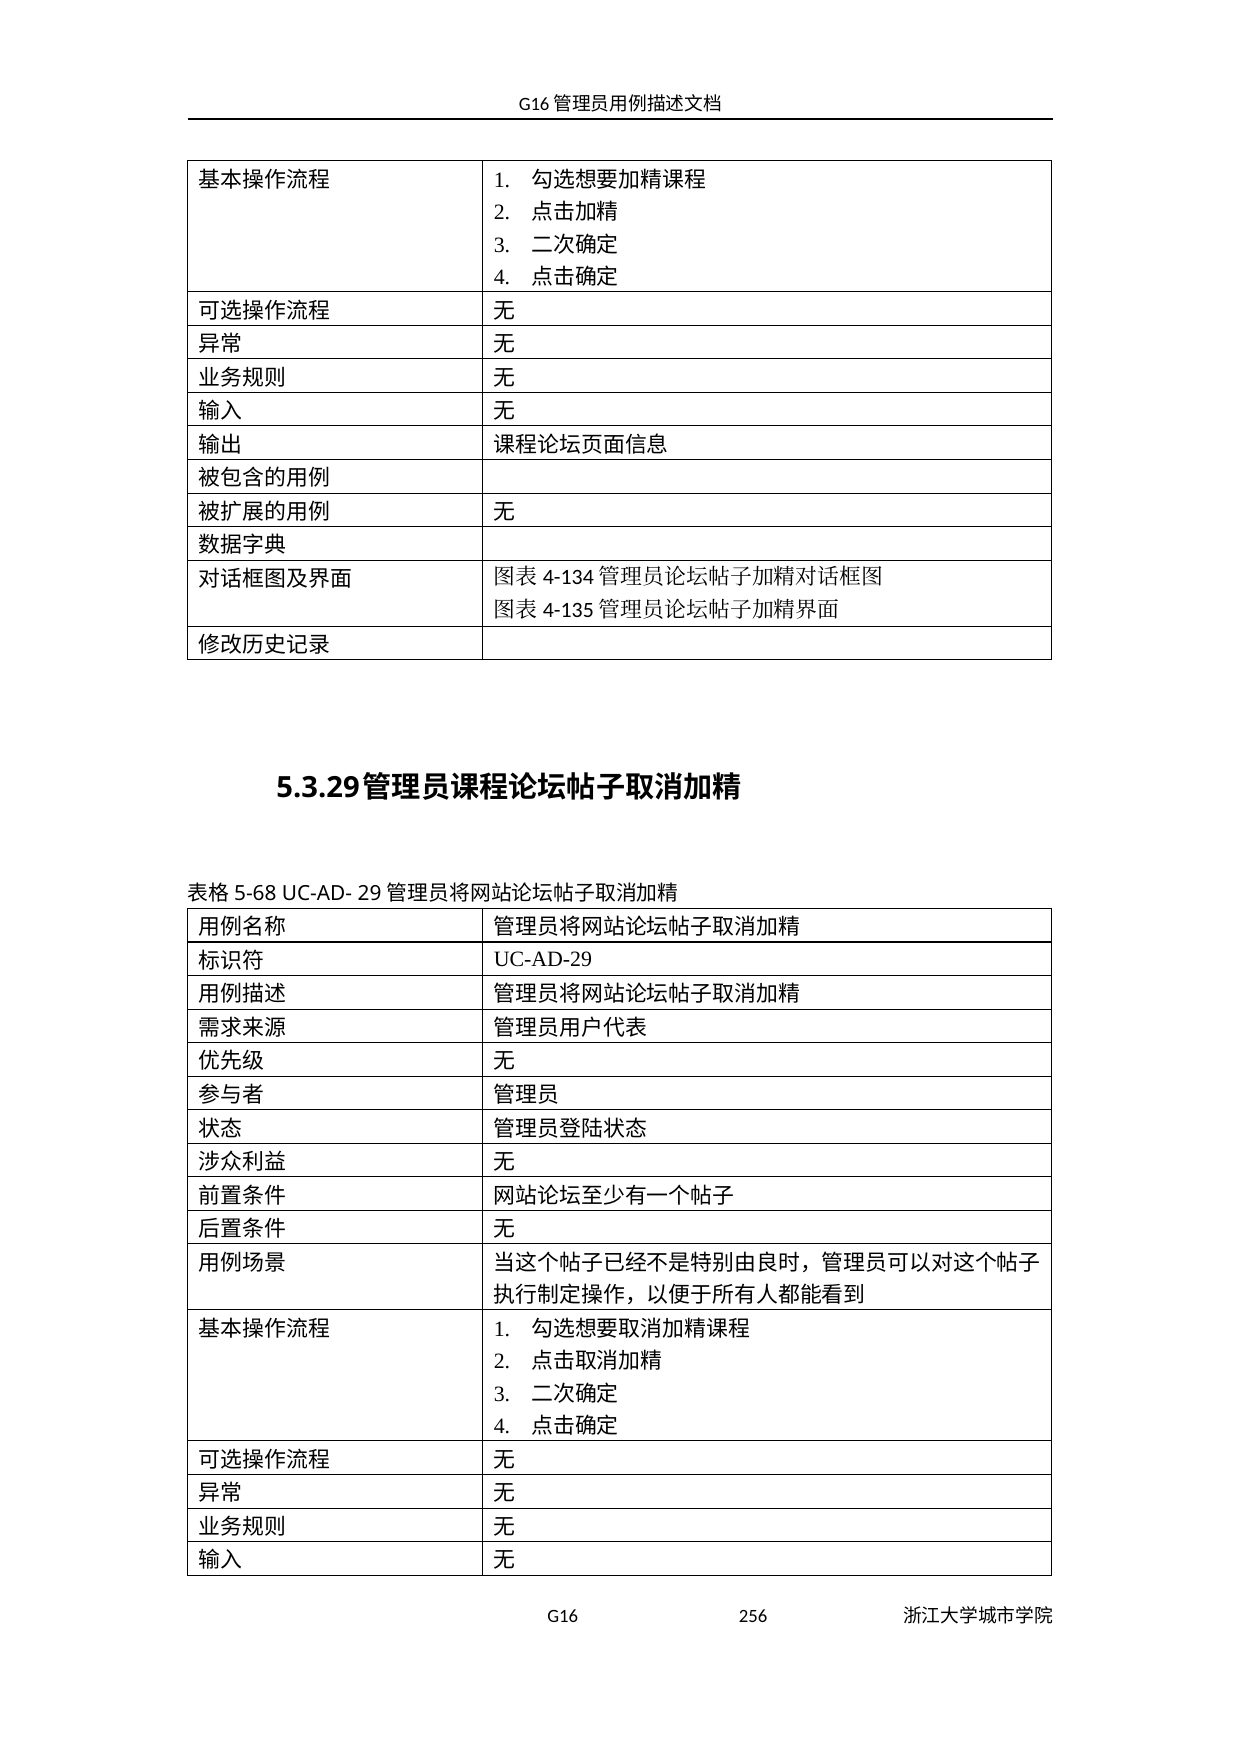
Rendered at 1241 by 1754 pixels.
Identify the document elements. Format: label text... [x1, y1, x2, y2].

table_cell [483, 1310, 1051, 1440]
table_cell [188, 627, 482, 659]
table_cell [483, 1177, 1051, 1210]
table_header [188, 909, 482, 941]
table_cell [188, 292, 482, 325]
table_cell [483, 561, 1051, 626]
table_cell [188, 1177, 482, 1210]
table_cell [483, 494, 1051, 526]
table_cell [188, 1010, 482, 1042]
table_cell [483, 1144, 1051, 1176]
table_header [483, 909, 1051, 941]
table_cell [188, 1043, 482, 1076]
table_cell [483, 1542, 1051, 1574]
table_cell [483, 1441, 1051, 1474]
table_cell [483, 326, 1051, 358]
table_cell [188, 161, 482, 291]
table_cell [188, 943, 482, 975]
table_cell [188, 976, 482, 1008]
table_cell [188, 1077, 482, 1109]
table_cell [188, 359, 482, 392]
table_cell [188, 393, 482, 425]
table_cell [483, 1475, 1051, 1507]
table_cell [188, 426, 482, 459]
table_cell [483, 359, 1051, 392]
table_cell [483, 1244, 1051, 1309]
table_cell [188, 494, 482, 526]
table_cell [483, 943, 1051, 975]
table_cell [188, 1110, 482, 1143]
text 表格 5-68 UC-AD- 29 管理员将网站论坛帖子取消加精 [187, 875, 1053, 908]
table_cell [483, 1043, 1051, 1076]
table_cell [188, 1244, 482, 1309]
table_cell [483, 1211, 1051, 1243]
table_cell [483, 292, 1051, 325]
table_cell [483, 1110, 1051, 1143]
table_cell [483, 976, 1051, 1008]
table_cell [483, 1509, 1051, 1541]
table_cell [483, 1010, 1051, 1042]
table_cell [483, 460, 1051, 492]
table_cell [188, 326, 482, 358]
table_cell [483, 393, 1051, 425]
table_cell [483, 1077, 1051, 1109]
subtitle 管理员课程论坛帖子取消加精 [276, 752, 1053, 817]
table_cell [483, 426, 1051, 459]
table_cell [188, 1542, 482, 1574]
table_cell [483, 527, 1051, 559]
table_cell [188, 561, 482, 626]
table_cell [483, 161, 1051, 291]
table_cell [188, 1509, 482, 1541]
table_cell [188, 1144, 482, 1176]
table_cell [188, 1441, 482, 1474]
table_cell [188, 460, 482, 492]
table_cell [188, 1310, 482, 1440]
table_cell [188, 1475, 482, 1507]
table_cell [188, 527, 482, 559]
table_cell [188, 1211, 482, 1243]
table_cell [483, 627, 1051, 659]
